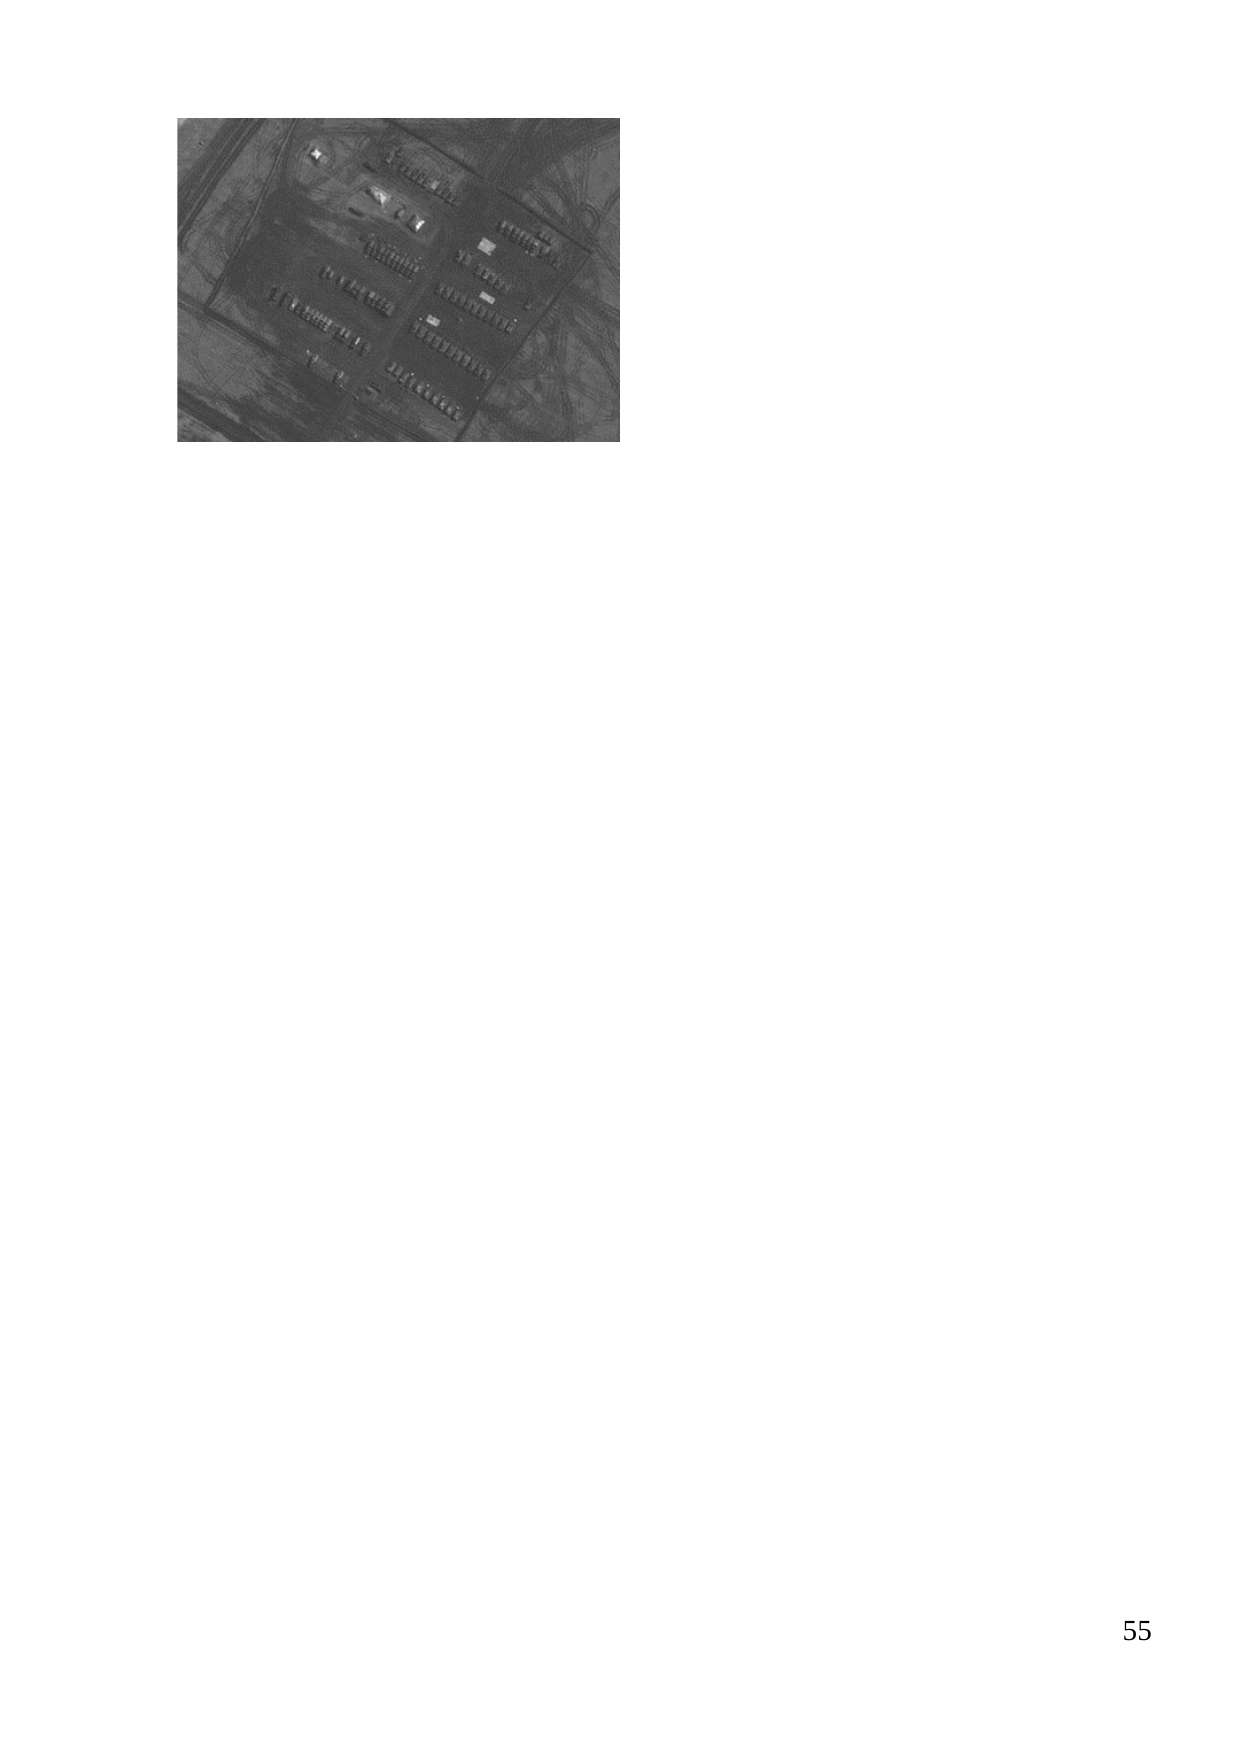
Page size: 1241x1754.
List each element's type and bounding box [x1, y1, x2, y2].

picture [177, 118, 620, 442]
